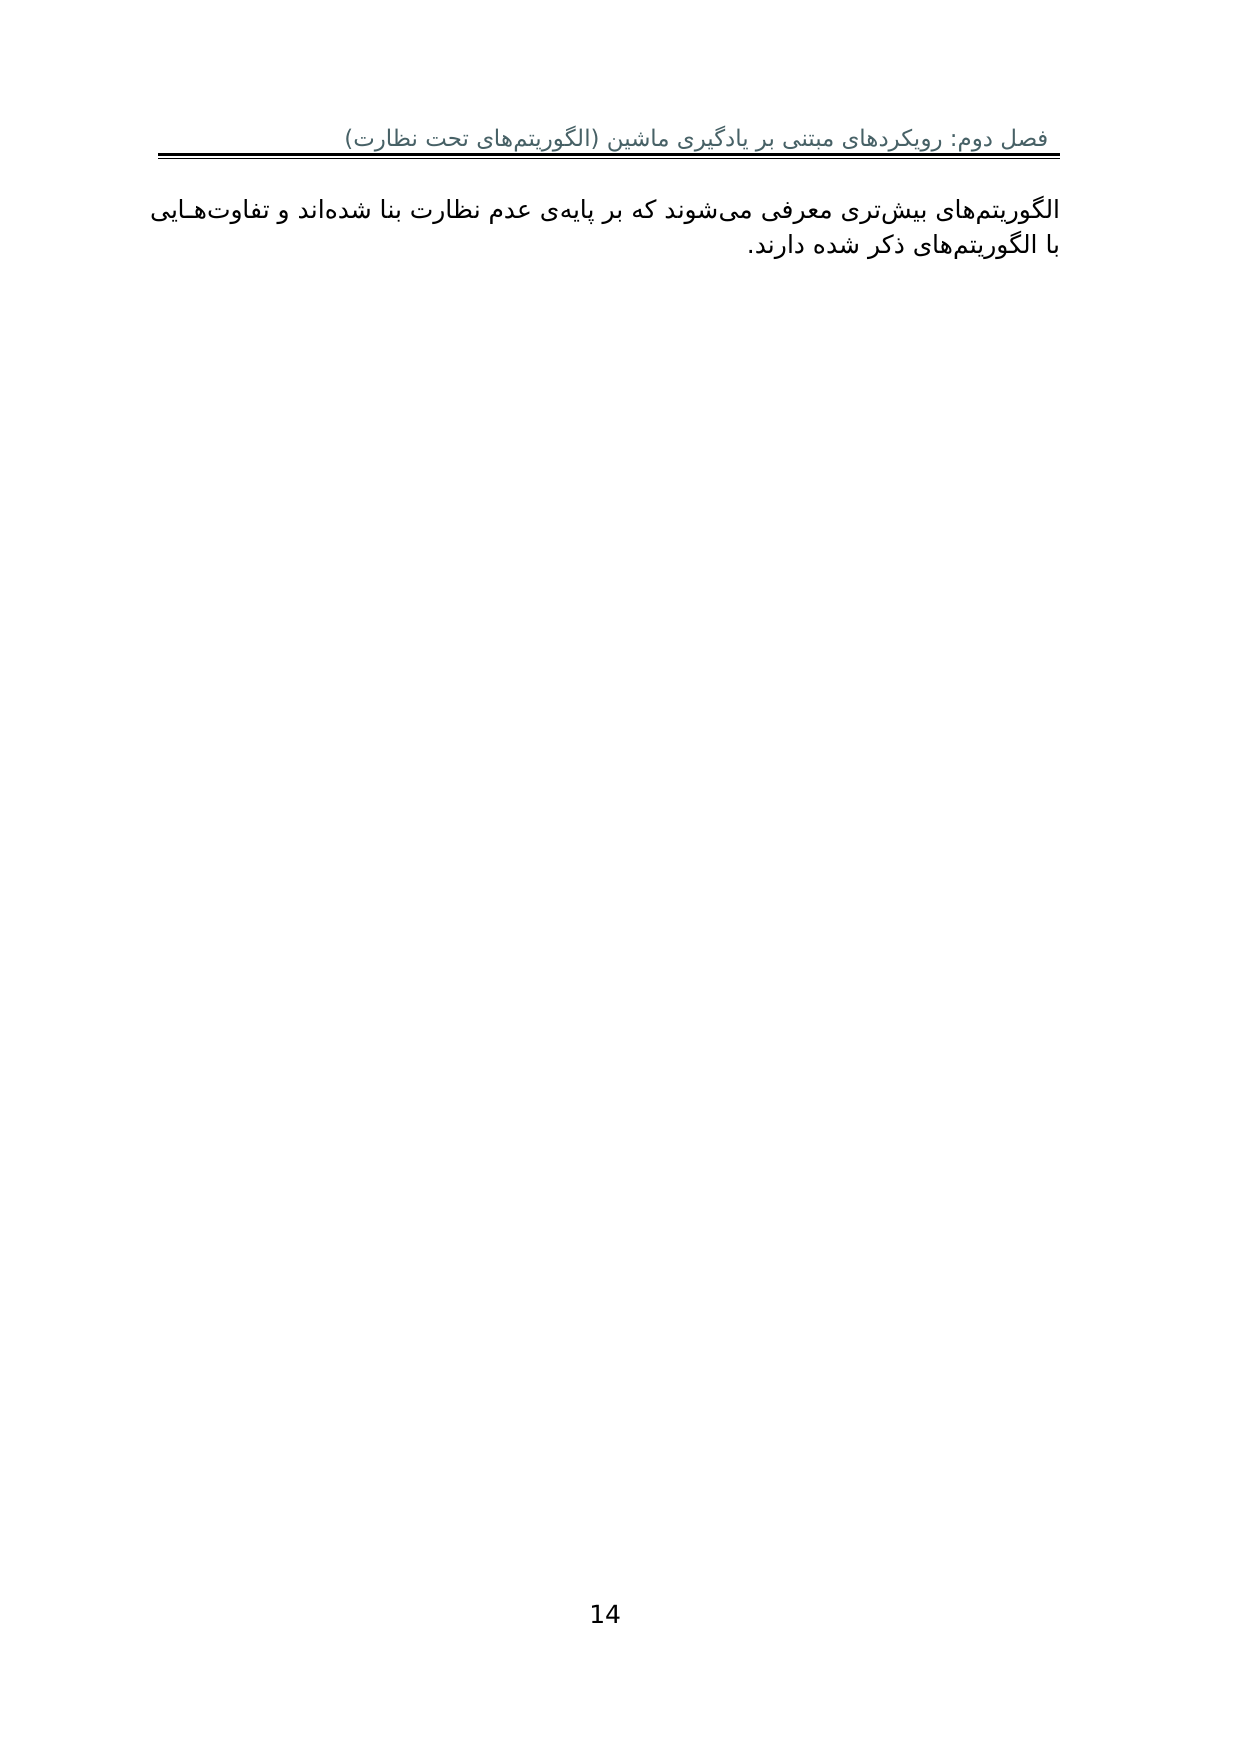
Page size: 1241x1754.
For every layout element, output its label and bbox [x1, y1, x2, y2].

text [150, 196, 1060, 260]
